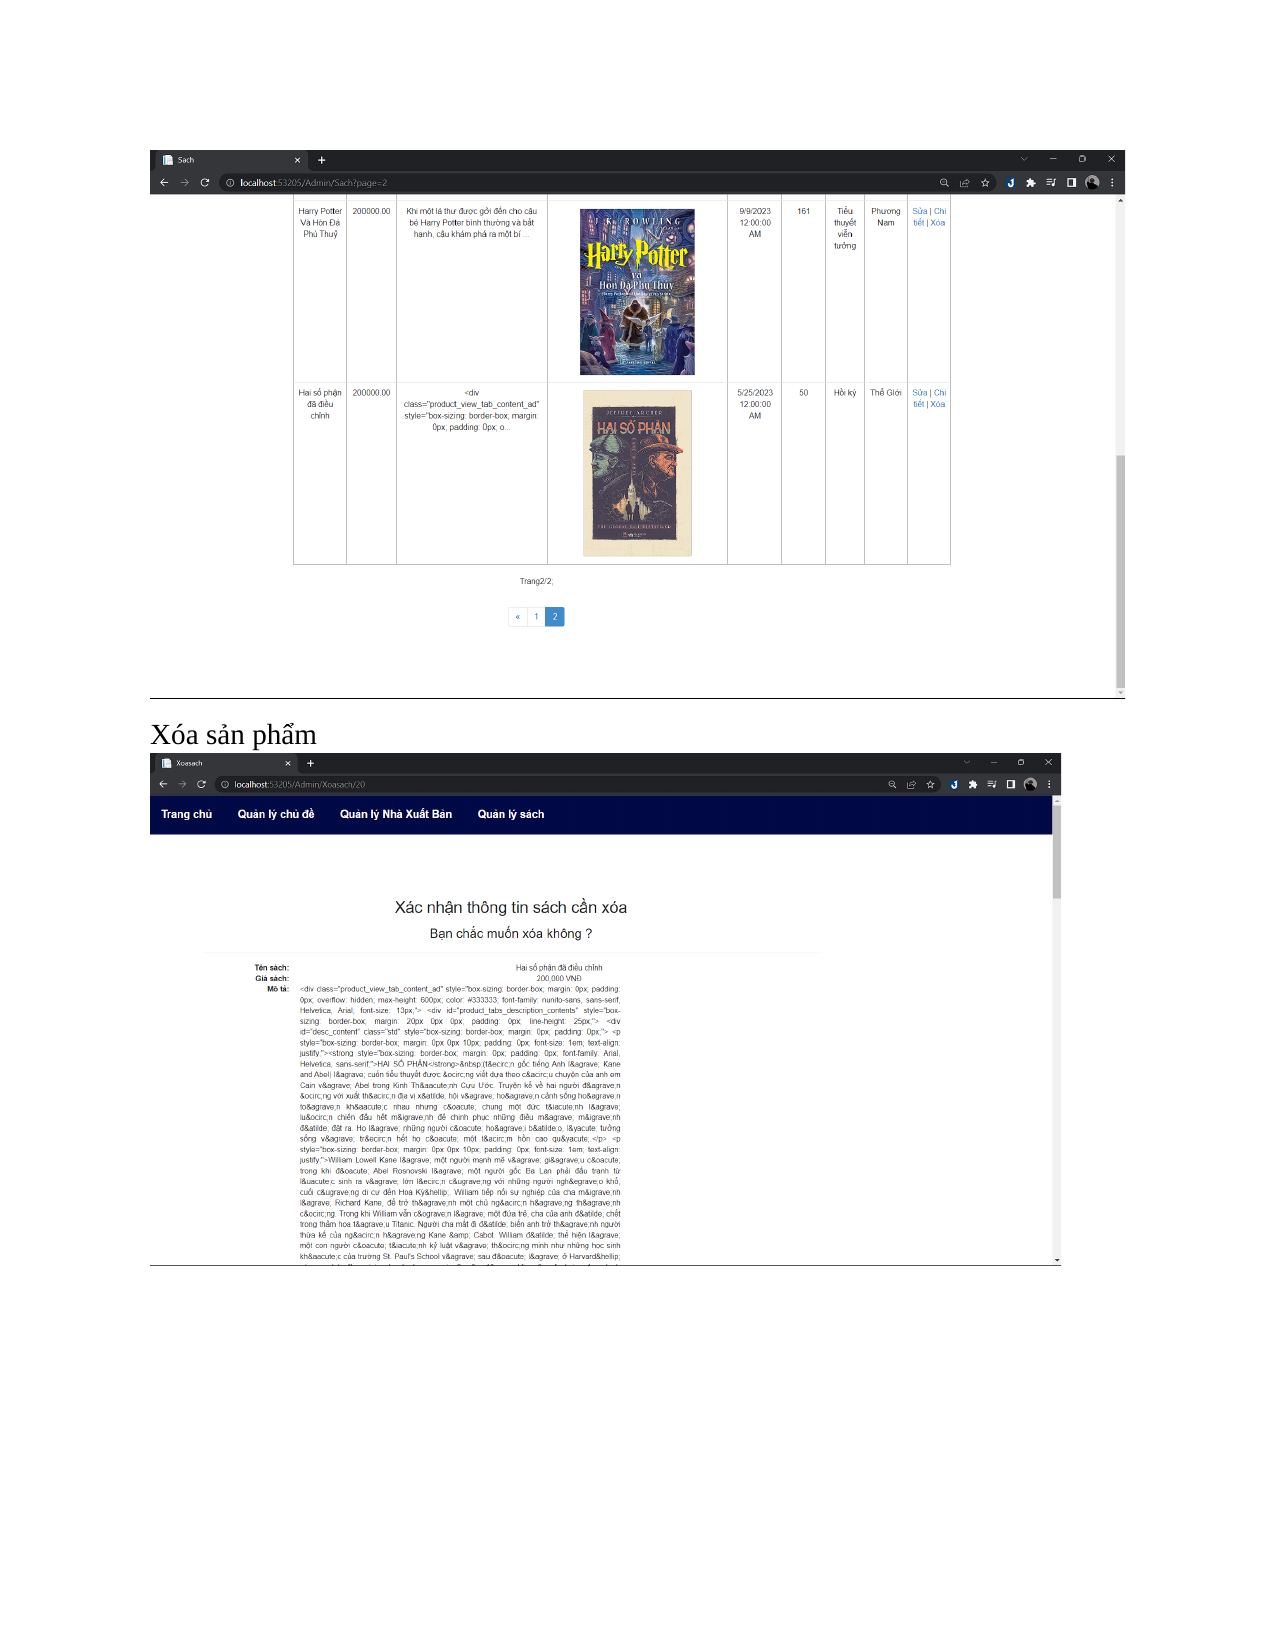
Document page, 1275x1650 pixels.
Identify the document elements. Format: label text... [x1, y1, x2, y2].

picture [150, 753, 1062, 1266]
subtitle Xóa sản phẩm [150, 717, 1125, 751]
picture [150, 150, 1125, 699]
